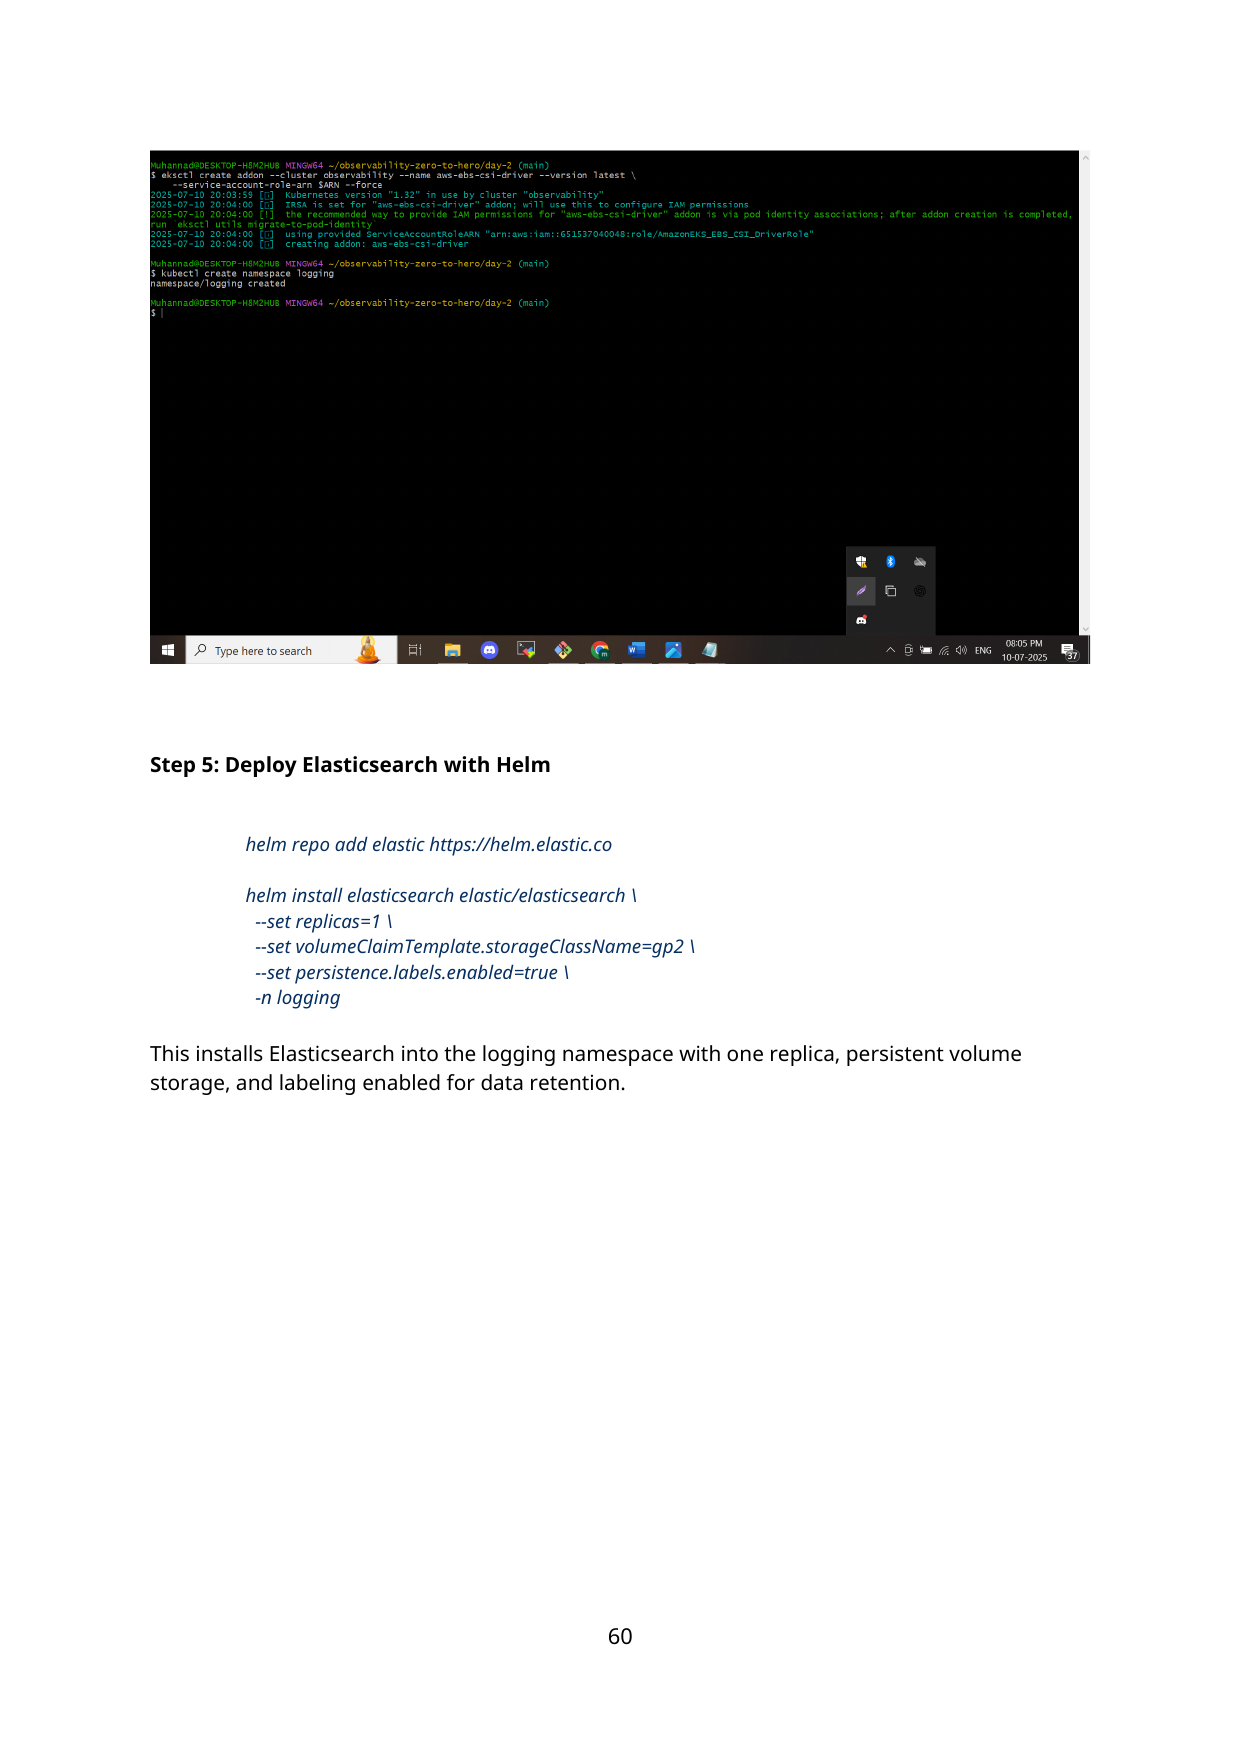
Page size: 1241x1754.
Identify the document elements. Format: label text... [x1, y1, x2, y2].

text Step 5: Deploy Elasticsearch with Helm [150, 750, 1090, 779]
text --set persistence.labels.enabled=true \ [245, 959, 1090, 984]
text -n logging [245, 984, 1090, 1010]
text helm install elasticsearch elastic/elasticsearch \ [245, 882, 1090, 908]
text helm repo add elastic https://helm.elastic.co [245, 831, 1090, 857]
text --set replicas=1 \ [245, 908, 1090, 933]
picture [150, 150, 1091, 664]
text This installs Elasticsearch into the logging namespace with one replica, persistent volume storage, and labeling enabled for data retention. [150, 1039, 1090, 1096]
text --set volumeClaimTemplate.storageClassName=gp2 \ [245, 933, 1090, 959]
